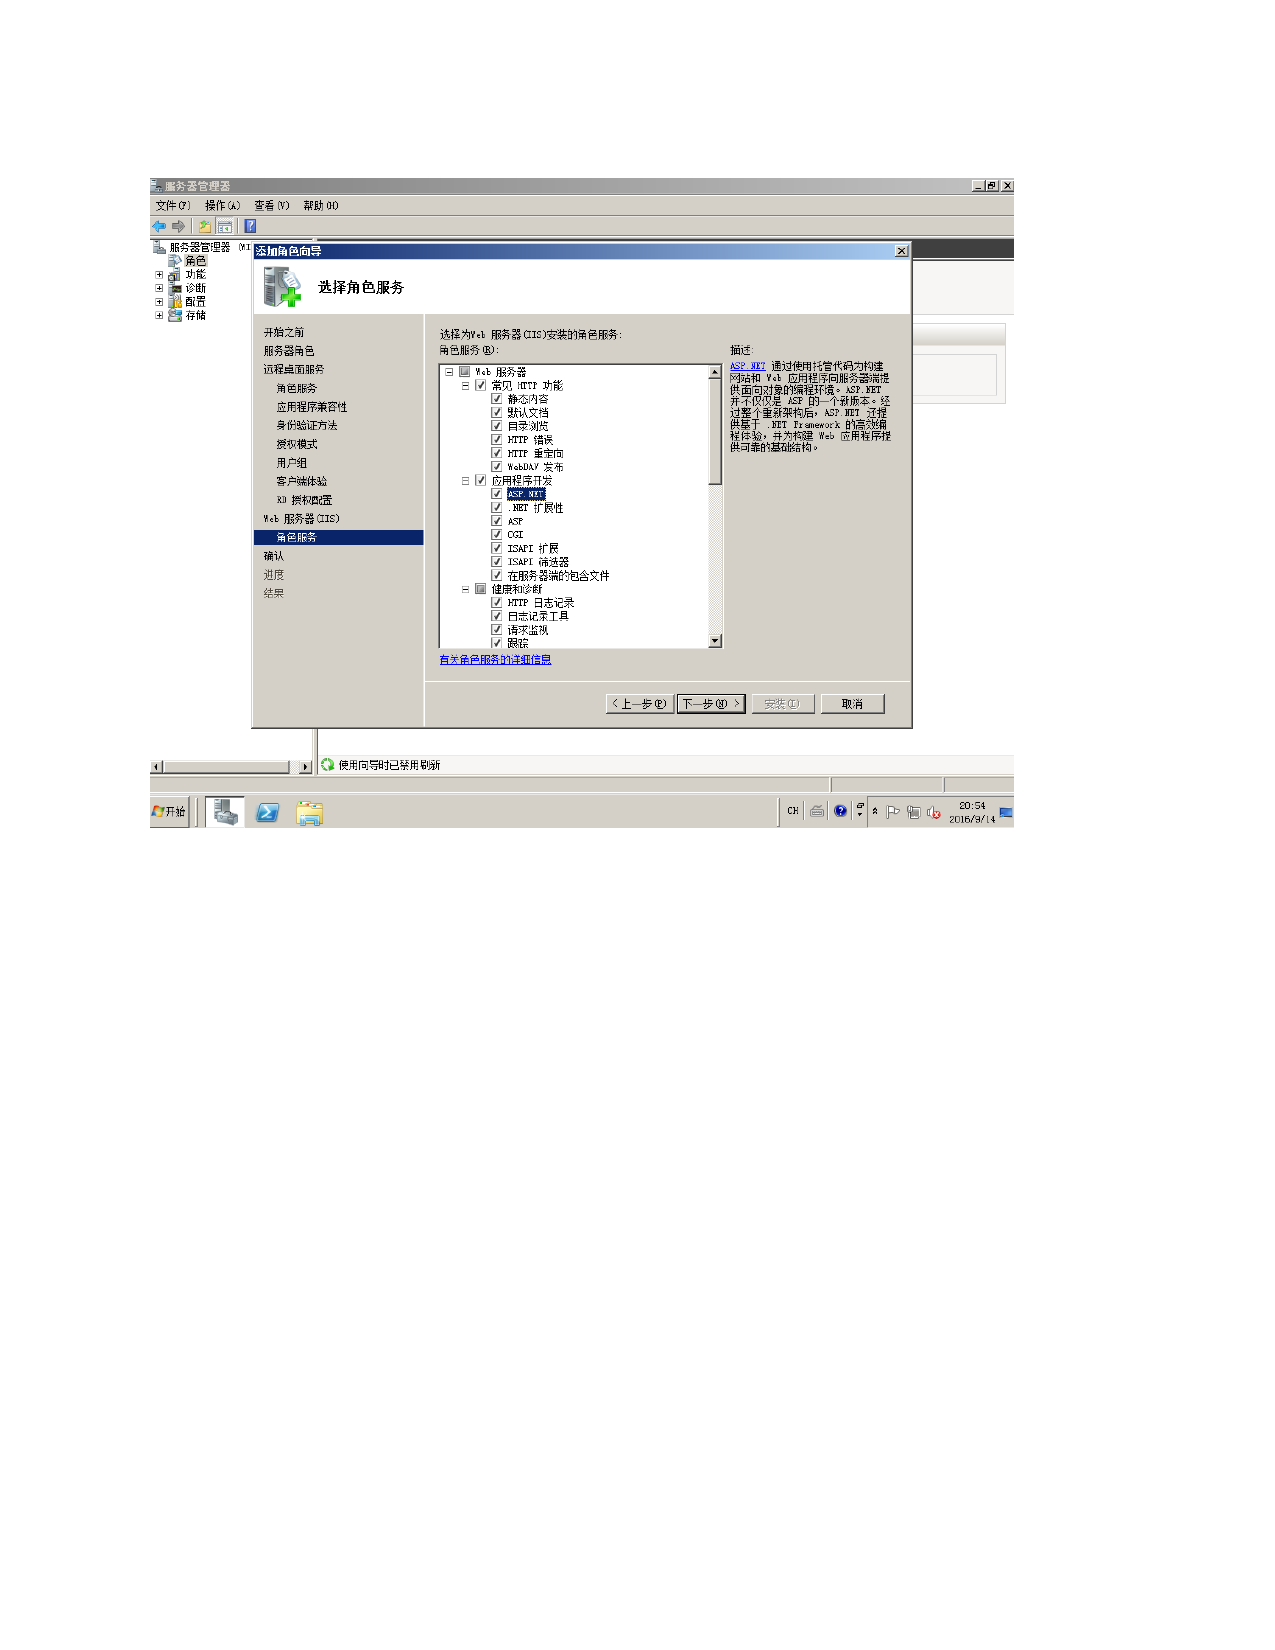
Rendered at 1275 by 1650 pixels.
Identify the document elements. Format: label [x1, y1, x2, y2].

picture [150, 178, 1014, 828]
